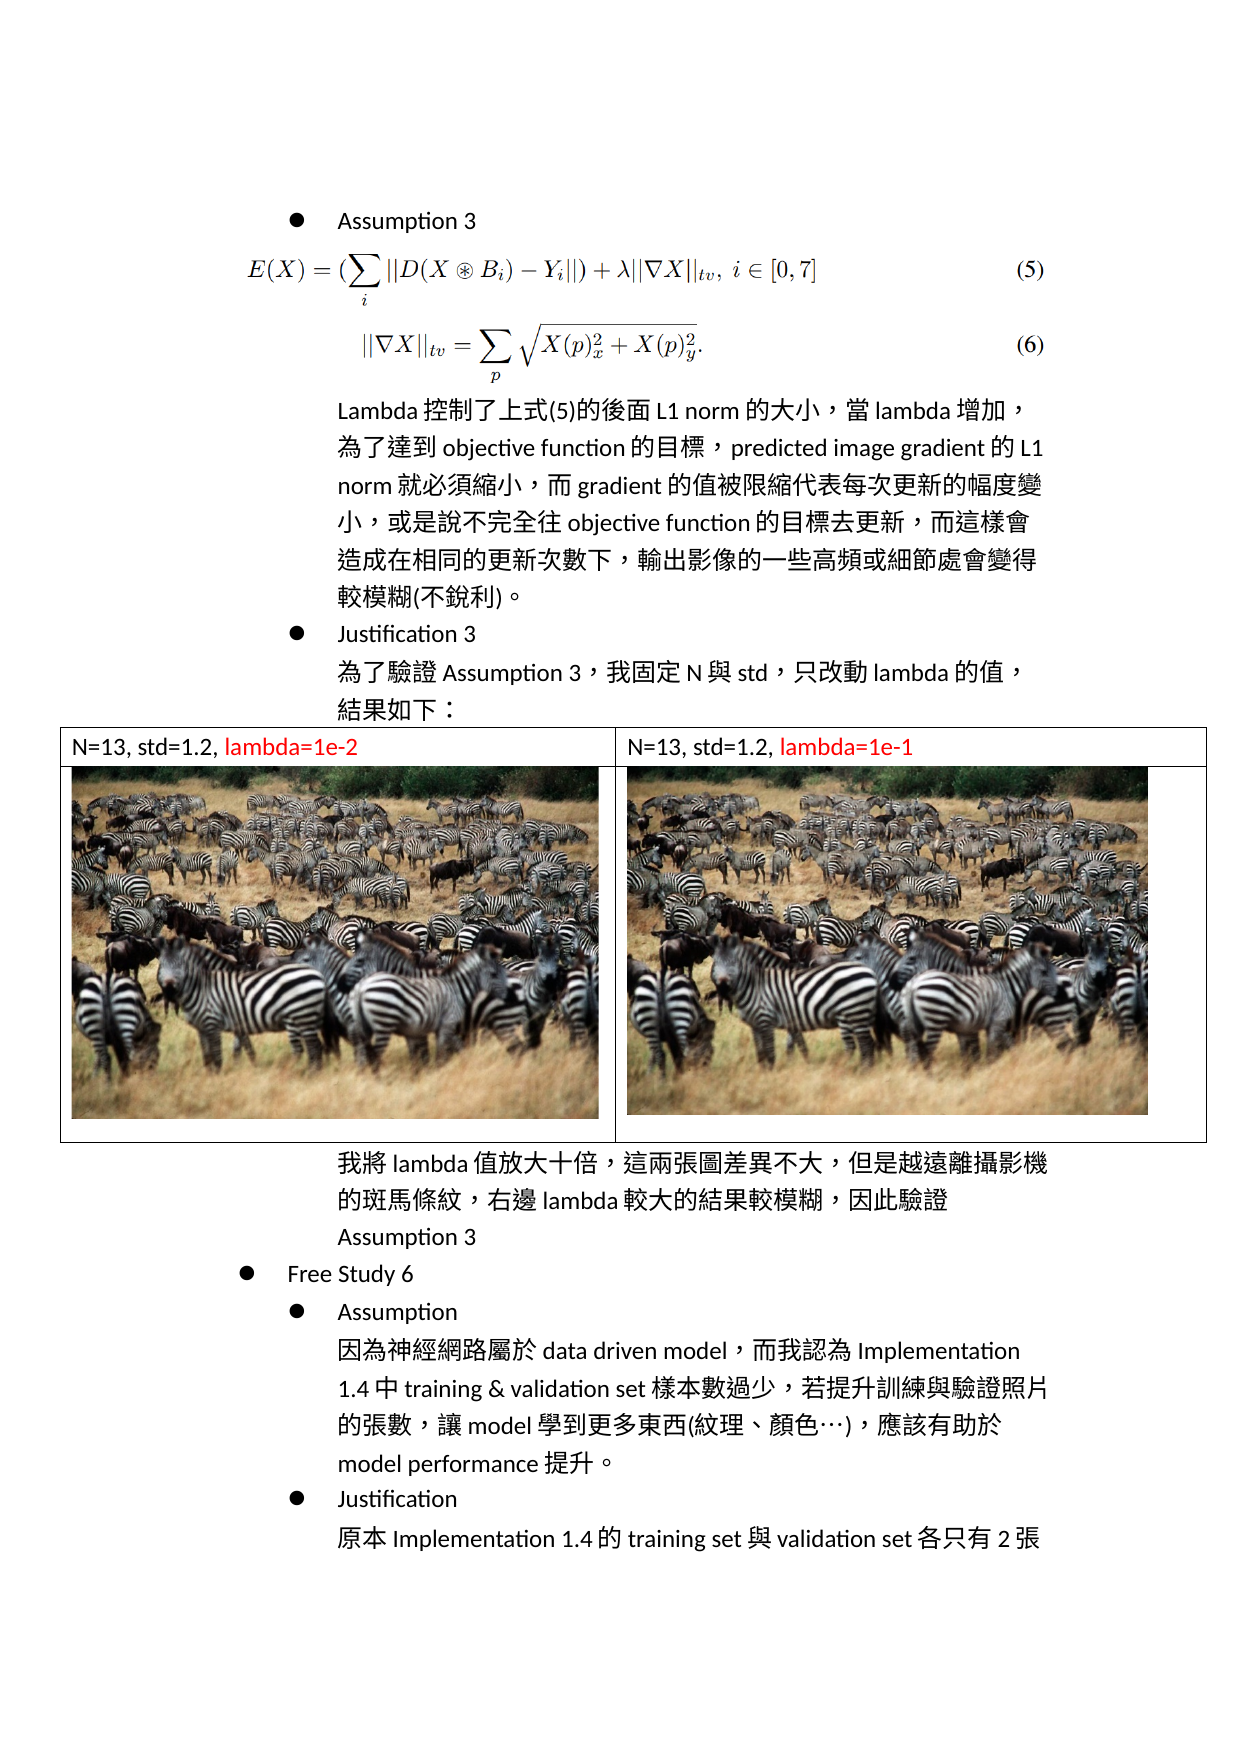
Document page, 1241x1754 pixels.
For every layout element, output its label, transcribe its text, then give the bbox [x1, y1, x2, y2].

table_cell [616, 767, 1206, 1142]
table_header N=13, std=1.2, lambda=1e-1 [616, 728, 1206, 766]
list 我將lambda值放大十倍，這兩張圖差異不大，但是越遠離攝影機的斑馬條紋，右邊lambda較大的結果較模糊，因此驗證Assumption 3 [337, 1143, 1053, 1255]
list Justification 3 [287, 614, 1053, 652]
list 因為神經網路屬於data driven model，而我認為Implementation 1.4中training & validation set樣本數過少，若提升訓練與驗證照片的張數，讓model學到更多東西(紋理、顏色…)，應該有助於model performance提升。 [337, 1330, 1053, 1480]
list Lambda控制了上式(5)的後面L1 norm的大小，當lambda增加，為了達到objective function的目標，predicted image gradient的L1 norm就必須縮小，而gradient的值被限縮代表每次更新的幅度變小，或是說不完全往objective function的目標去更新，而這樣會造成在相同的更新次數下，輸出影像的一些高頻或細節處會變得較模糊(不銳利)。 [337, 389, 1053, 614]
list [337, 1518, 1053, 1555]
list Assumption 3 [287, 202, 1053, 239]
list 為了驗證Assumption 3，我固定N與std，只改動lambda的值，結果如下： [337, 652, 1053, 727]
list Assumption [287, 1293, 1053, 1330]
list Free Study 6 [237, 1255, 1053, 1293]
picture [627, 766, 1148, 1115]
picture [237, 239, 1068, 387]
list Justification [287, 1480, 1053, 1518]
picture [71, 766, 599, 1119]
table_cell [61, 767, 615, 1142]
table_header N=13, std=1.2, lambda=1e-2 [61, 728, 615, 766]
